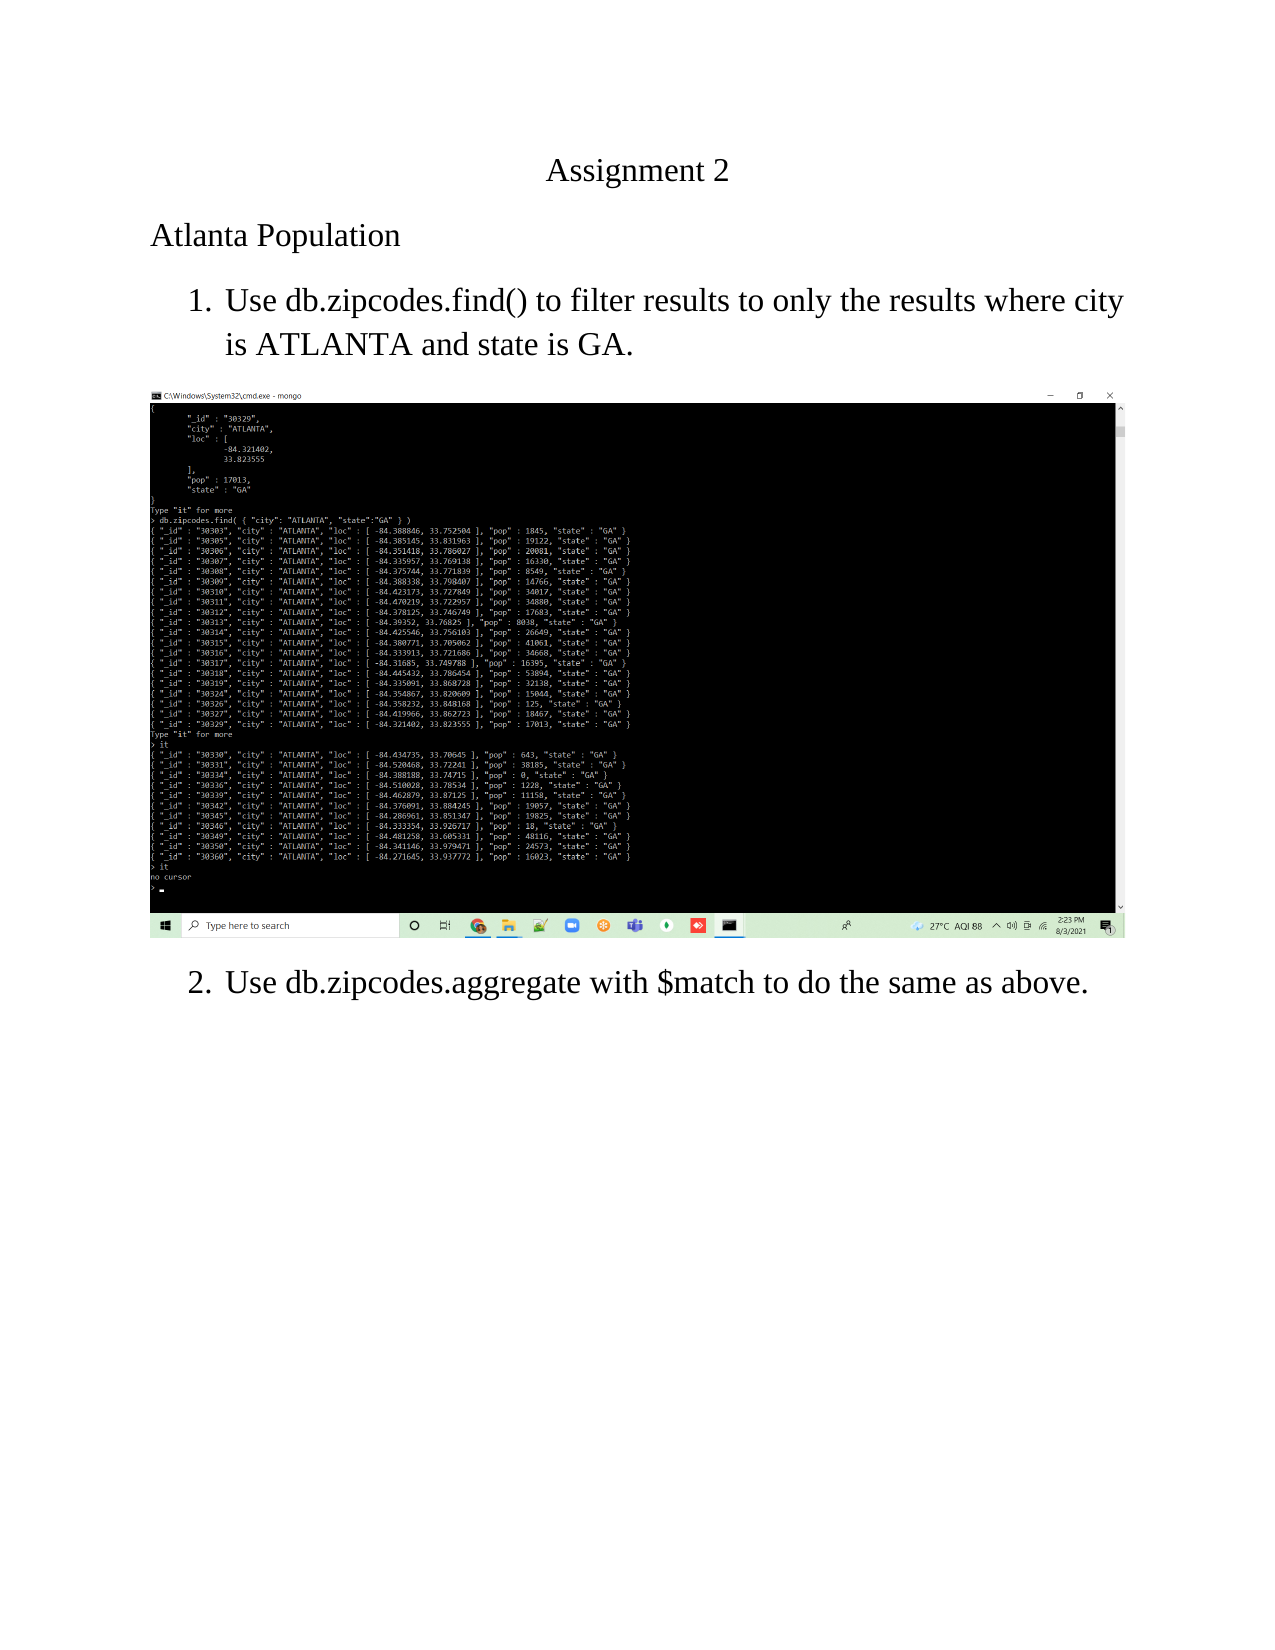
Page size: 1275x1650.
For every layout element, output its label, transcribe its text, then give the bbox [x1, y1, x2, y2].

picture [150, 388, 1125, 938]
text Assignment 2 [150, 150, 1125, 188]
text Atlanta Population [150, 215, 1125, 253]
list Use db.zipcodes.find() to filter results to only the results where city is ATLANTA and state is GA. [187, 280, 1125, 362]
list Use db.zipcodes.aggregate with $match to do the same as above. [187, 962, 1125, 1001]
